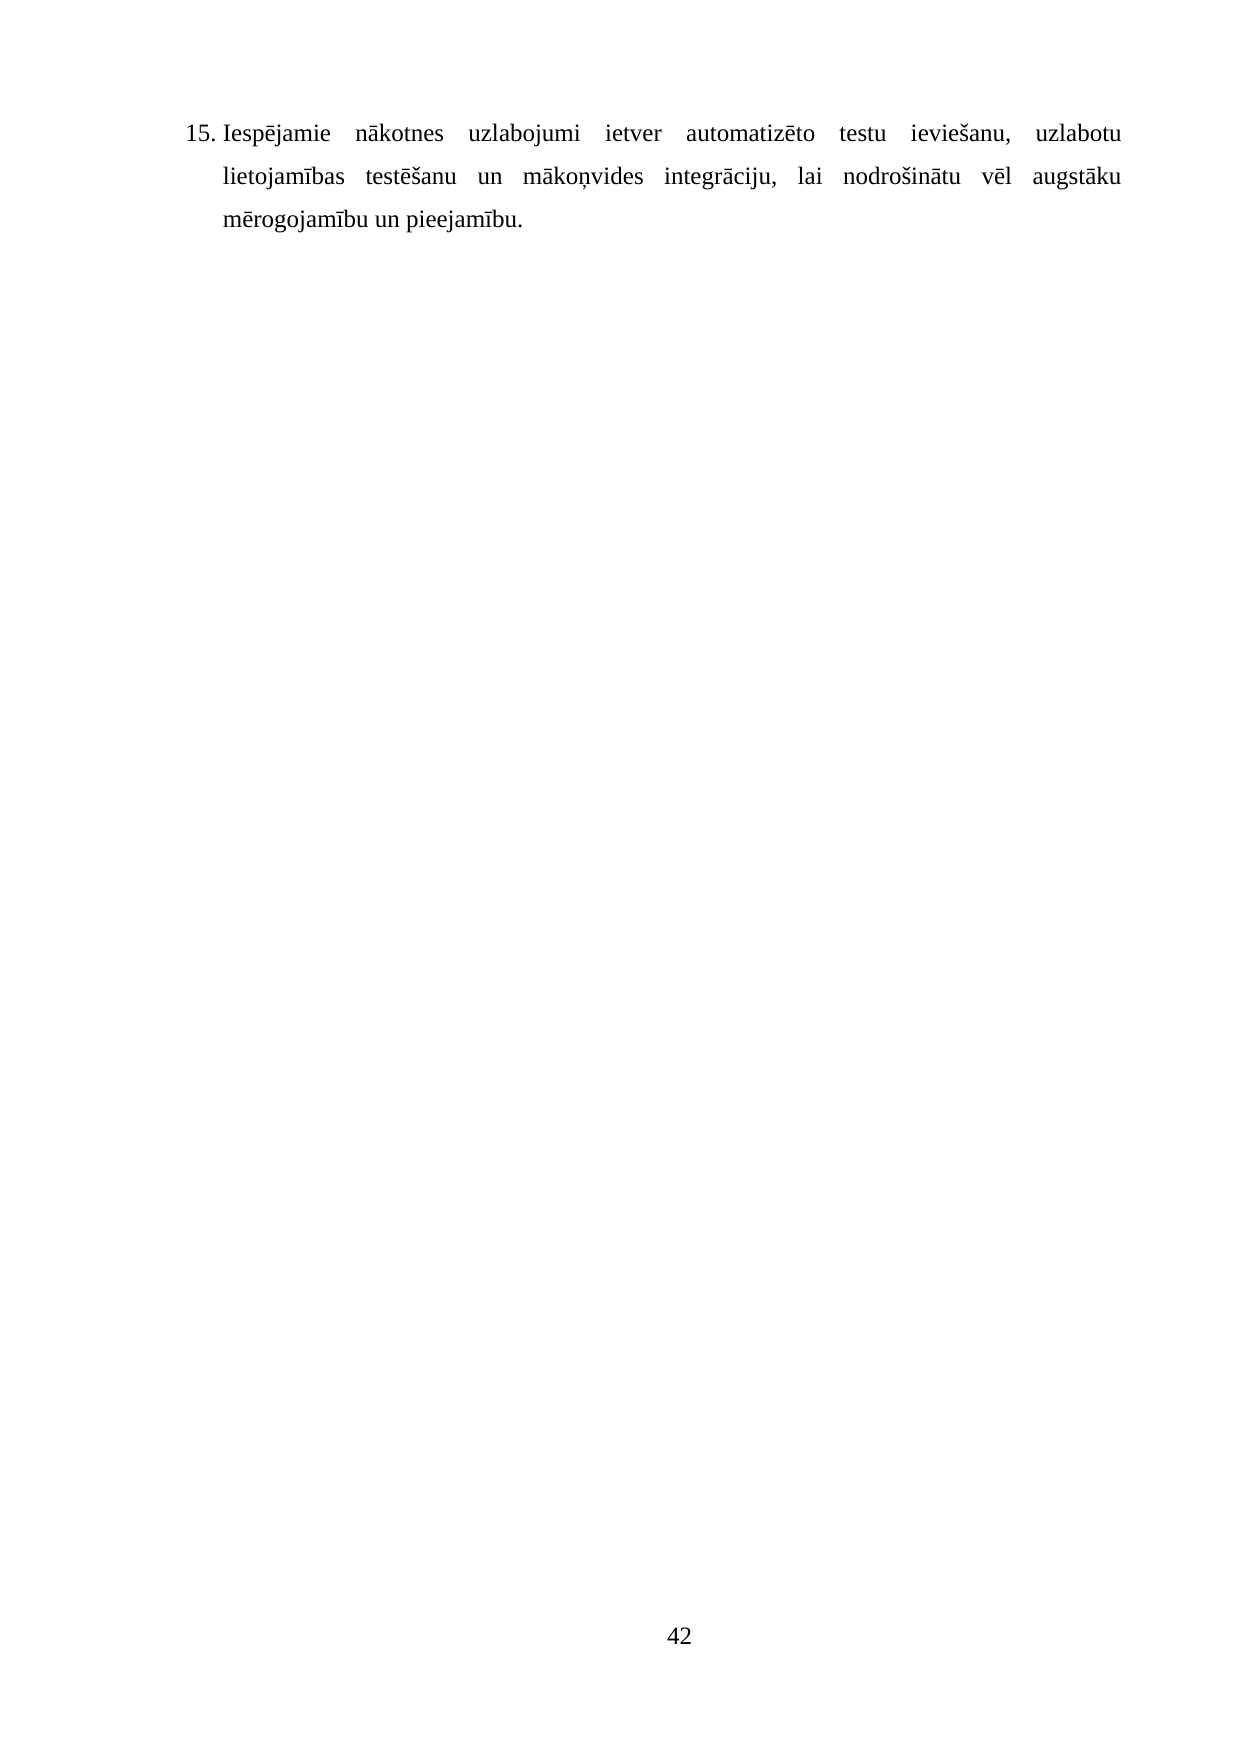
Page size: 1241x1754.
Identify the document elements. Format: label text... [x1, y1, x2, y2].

list Iespējamie nākotnes uzlabojumi ietver automatizēto testu ieviešanu, uzlabotu lietojamības testēšanu un mākoņvides integrāciju, lai nodrošinātu vēl augstāku mērogojamību un pieejamību. [185, 118, 1122, 233]
